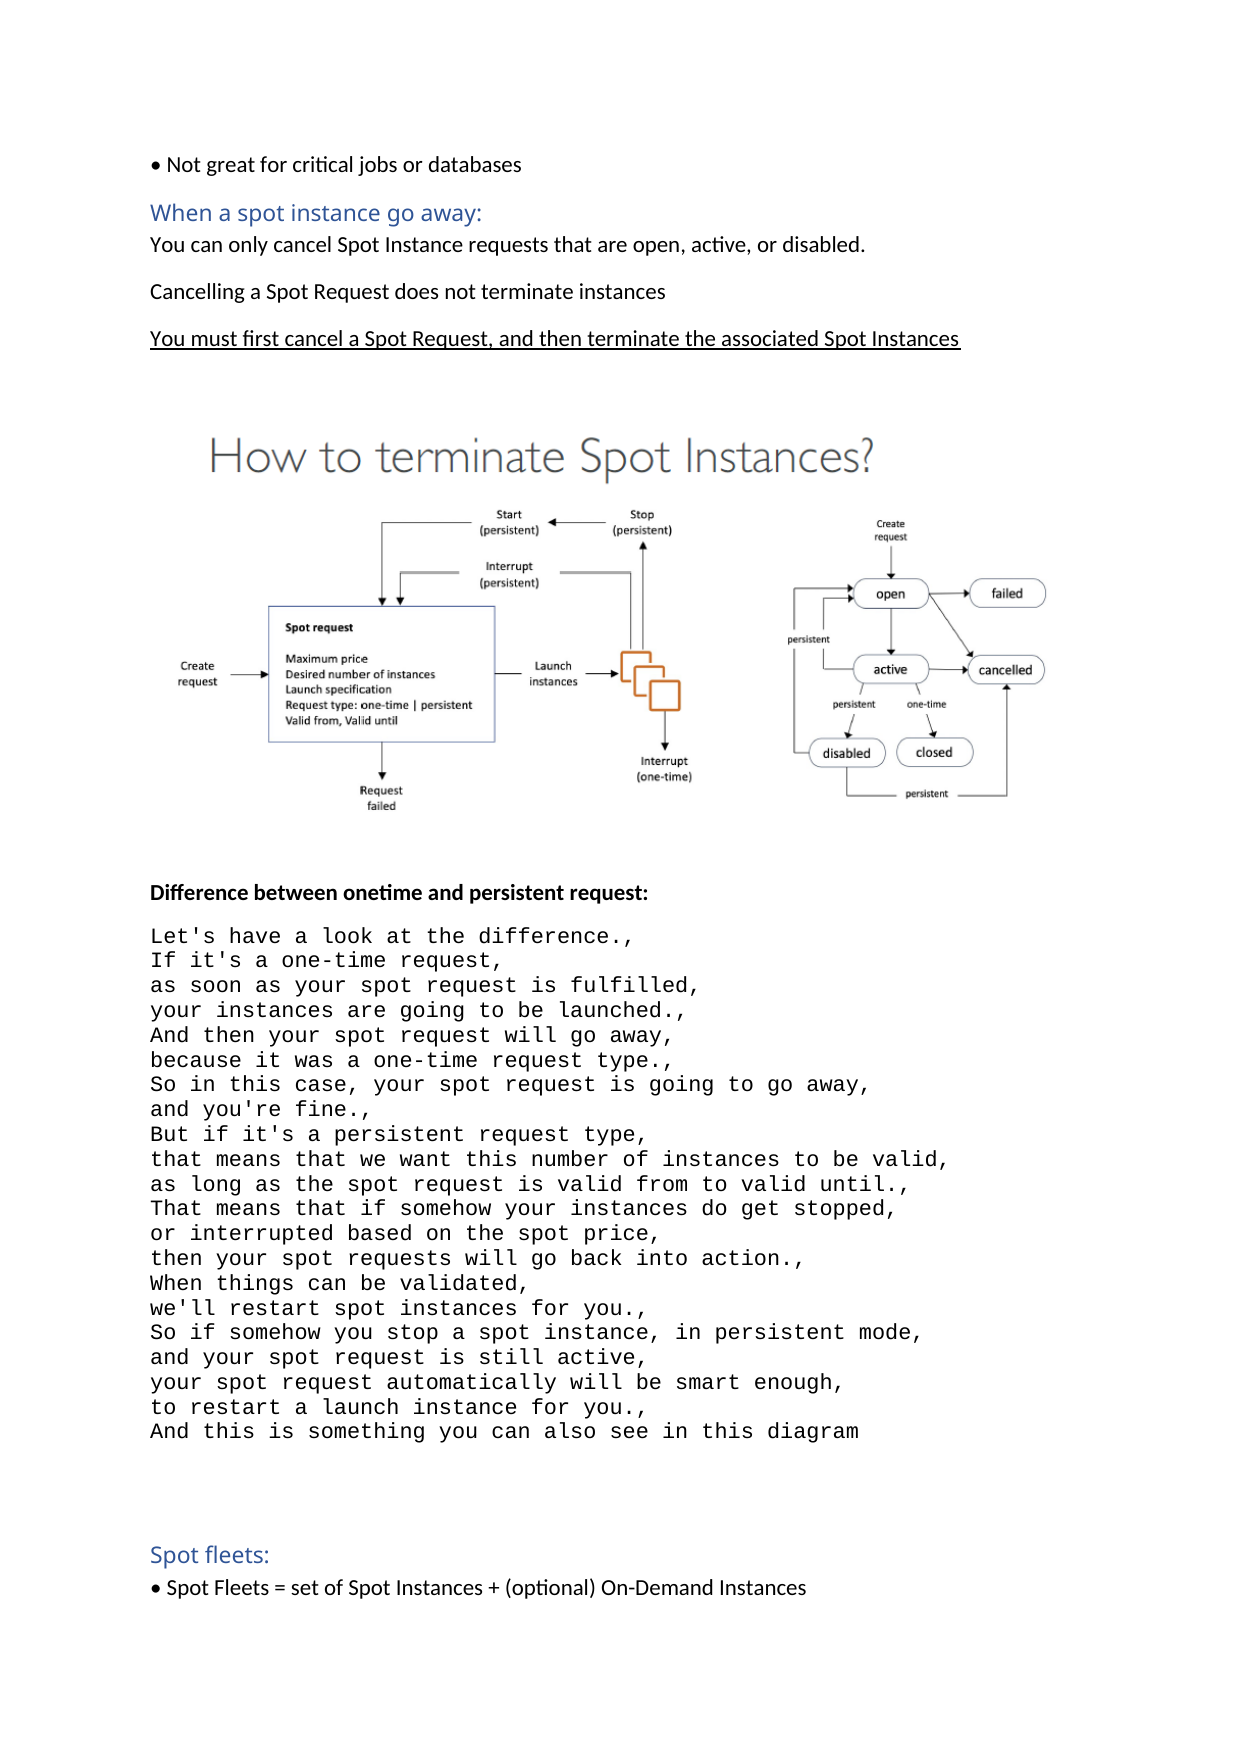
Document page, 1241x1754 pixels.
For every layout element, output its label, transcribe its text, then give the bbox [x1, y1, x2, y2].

text as long as the spot request is valid from to valid until., [150, 1173, 1090, 1198]
text So in this case, your spot request is going to go away, [150, 1074, 1090, 1098]
text • Spot Fleets = set of Spot Instances + (optional) On-Demand Instances [150, 1573, 1090, 1601]
text And then your spot request will go away, [150, 1024, 1090, 1049]
text That means that if somehow your instances do get stopped, [150, 1198, 1090, 1222]
text then your spot requests will go back into action., [150, 1247, 1090, 1272]
text But if it's a persistent request type, [150, 1123, 1090, 1148]
subtitle When a spot instance go away: [150, 197, 1090, 228]
text and your spot request is still active, [150, 1346, 1090, 1371]
text as soon as your spot request is fulfilled, [150, 974, 1090, 999]
text You must first cancel a Spot Request, and then terminate the associated Spot Instances [150, 324, 1090, 352]
text or interrupted based on the spot price, [150, 1222, 1090, 1247]
text your instances are going to be launched., [150, 999, 1090, 1024]
text and you're fine., [150, 1098, 1090, 1123]
text And this is something you can also see in this diagram [150, 1421, 1090, 1446]
text So if somehow you stop a spot instance, in persistent mode, [150, 1322, 1090, 1346]
text Cancelling a Spot Request does not terminate instances [150, 277, 1090, 306]
text When things can be validated, [150, 1272, 1090, 1297]
text we'll restart spot instances for you., [150, 1297, 1090, 1322]
text that means that we want this number of instances to be valid, [150, 1148, 1090, 1173]
text Difference between onetime and persistent request: [150, 878, 1090, 906]
text You can only cancel Spot Instance requests that are open, active, or disabled. [150, 231, 1090, 259]
text Let's have a look at the difference., [150, 925, 1090, 950]
text your spot request automatically will be smart enough, [150, 1371, 1090, 1396]
picture [150, 418, 1091, 813]
text If it's a one-time request, [150, 950, 1090, 974]
text because it was a one-time request type., [150, 1049, 1090, 1074]
text • Not great for critical jobs or databases [150, 150, 1090, 178]
text to restart a launch instance for you., [150, 1396, 1090, 1421]
subtitle Spot fleets: [150, 1539, 1090, 1571]
